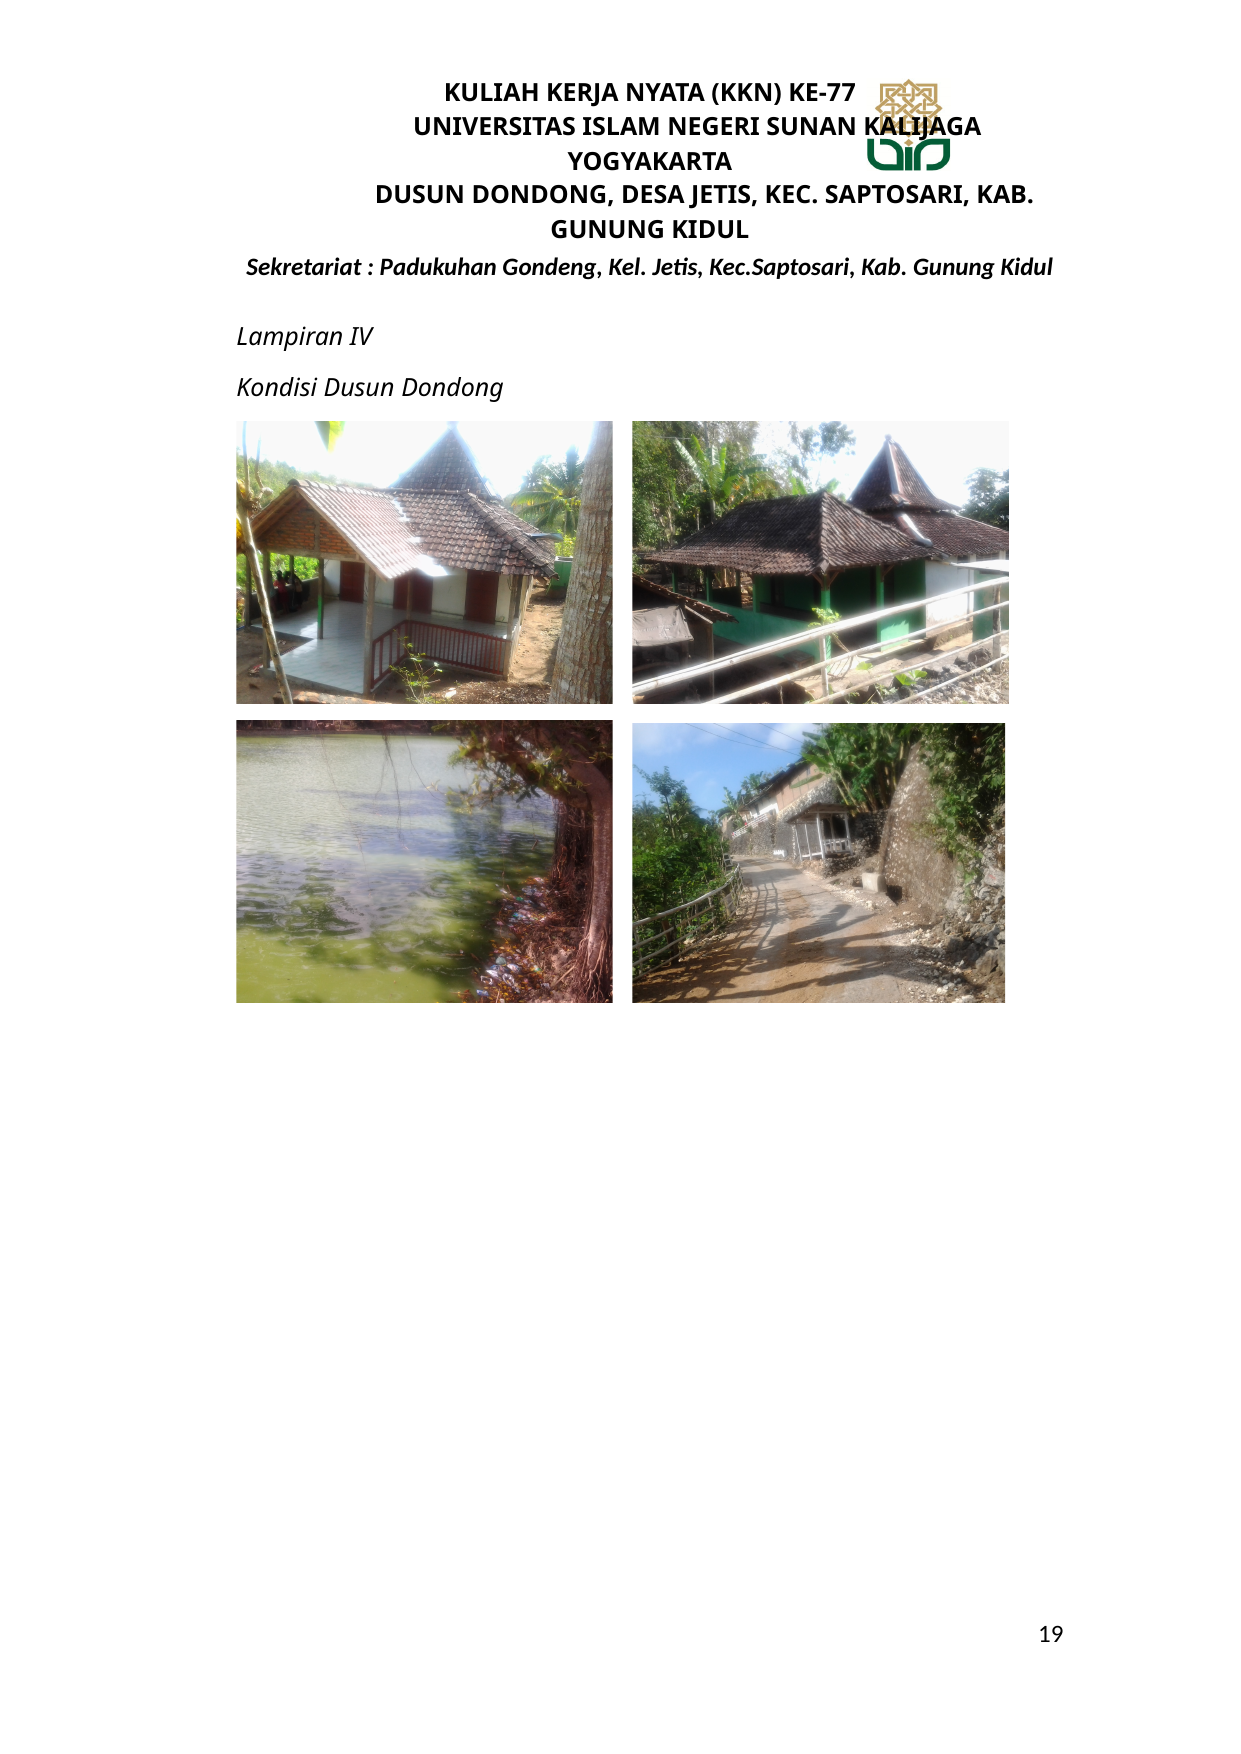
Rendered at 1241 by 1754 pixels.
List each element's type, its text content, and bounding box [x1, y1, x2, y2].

picture [236, 421, 613, 704]
picture [885, 120, 890, 128]
picture [632, 723, 1006, 1003]
text Kondisi Dusun Dondong [236, 370, 1063, 404]
text Lampiran IV [236, 319, 1063, 353]
picture [866, 78, 951, 171]
picture [236, 720, 613, 1003]
picture [632, 421, 1009, 704]
